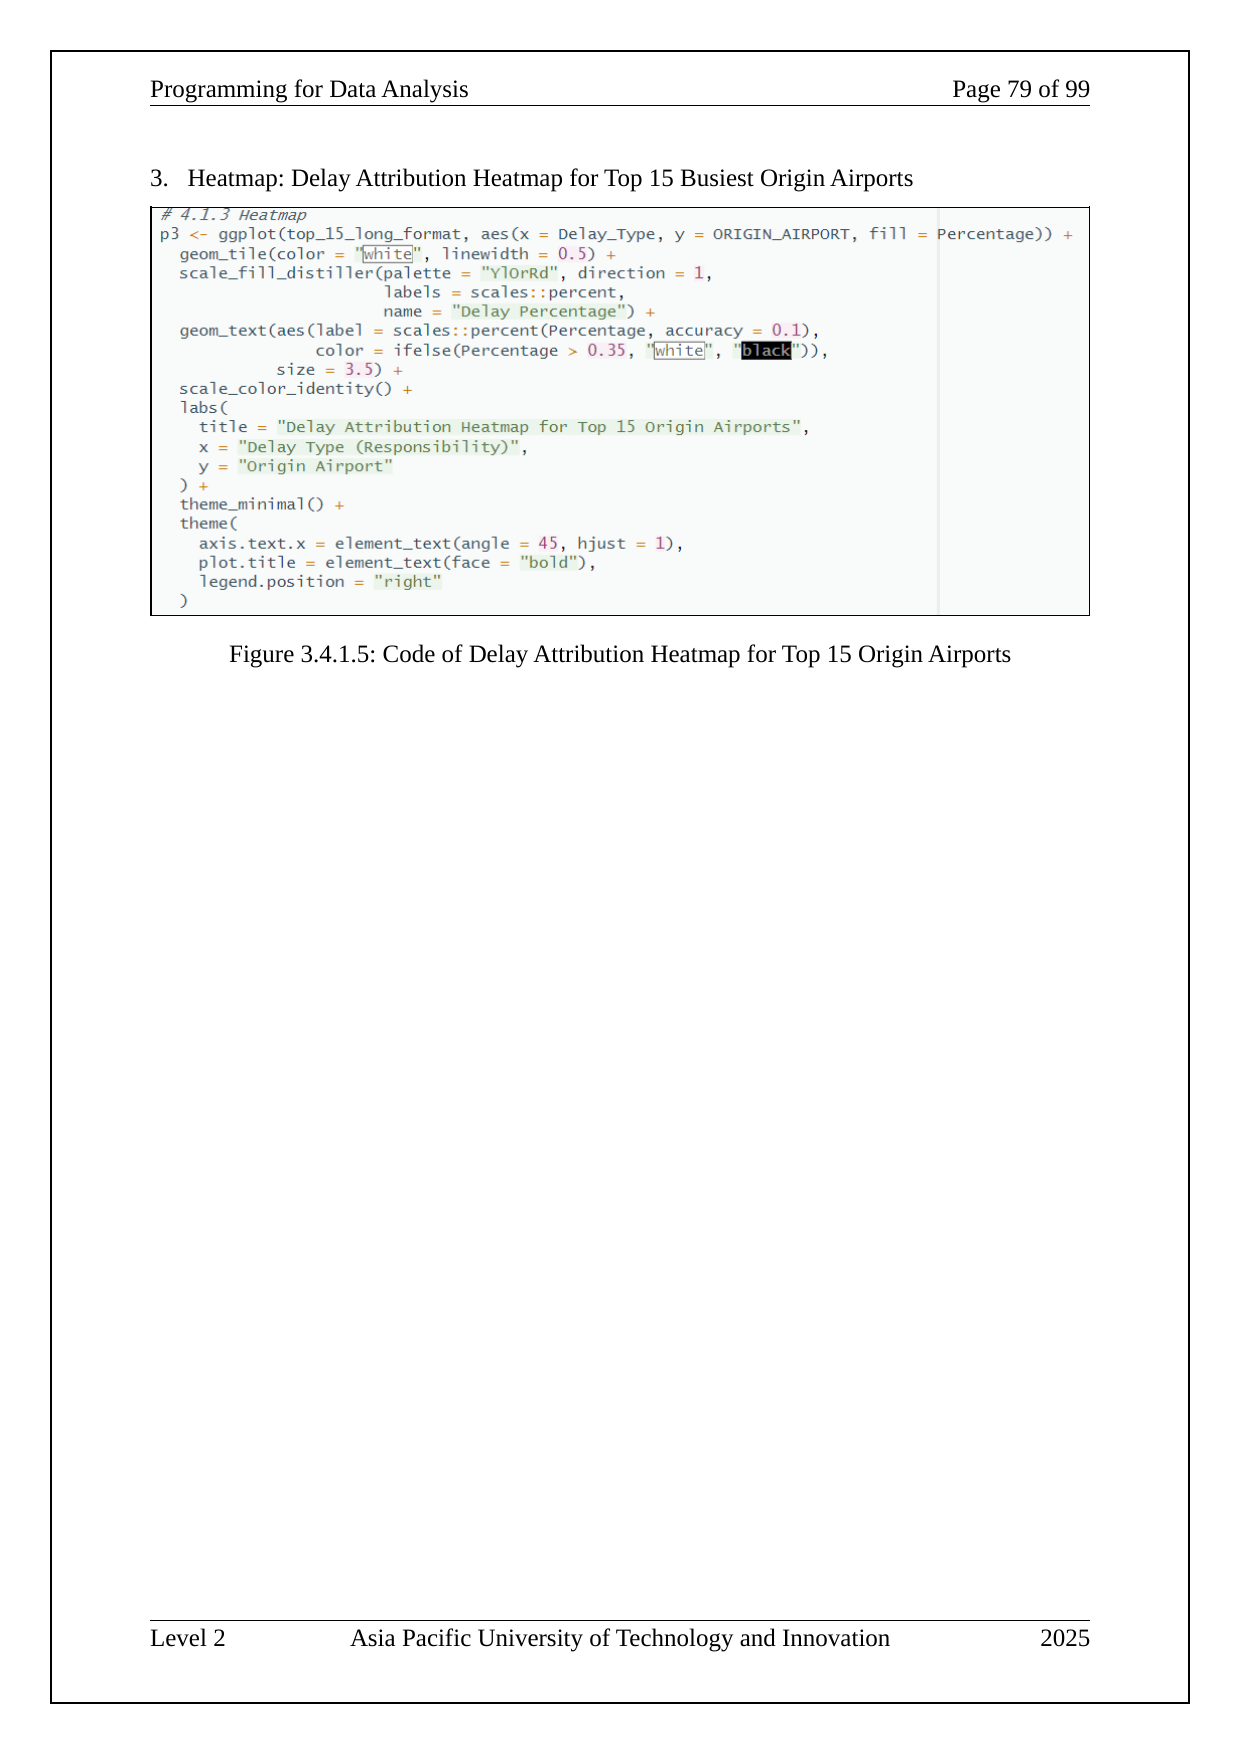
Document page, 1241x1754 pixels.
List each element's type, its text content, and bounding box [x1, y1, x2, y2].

picture [152, 208, 1089, 615]
text Figure 3.4.1.5: Code of Delay Attribution Heatmap for Top 15 Origin Airports [150, 639, 1090, 668]
list Heatmap: Delay Attribution Heatmap for Top 15 Busiest Origin Airports [150, 163, 1090, 192]
